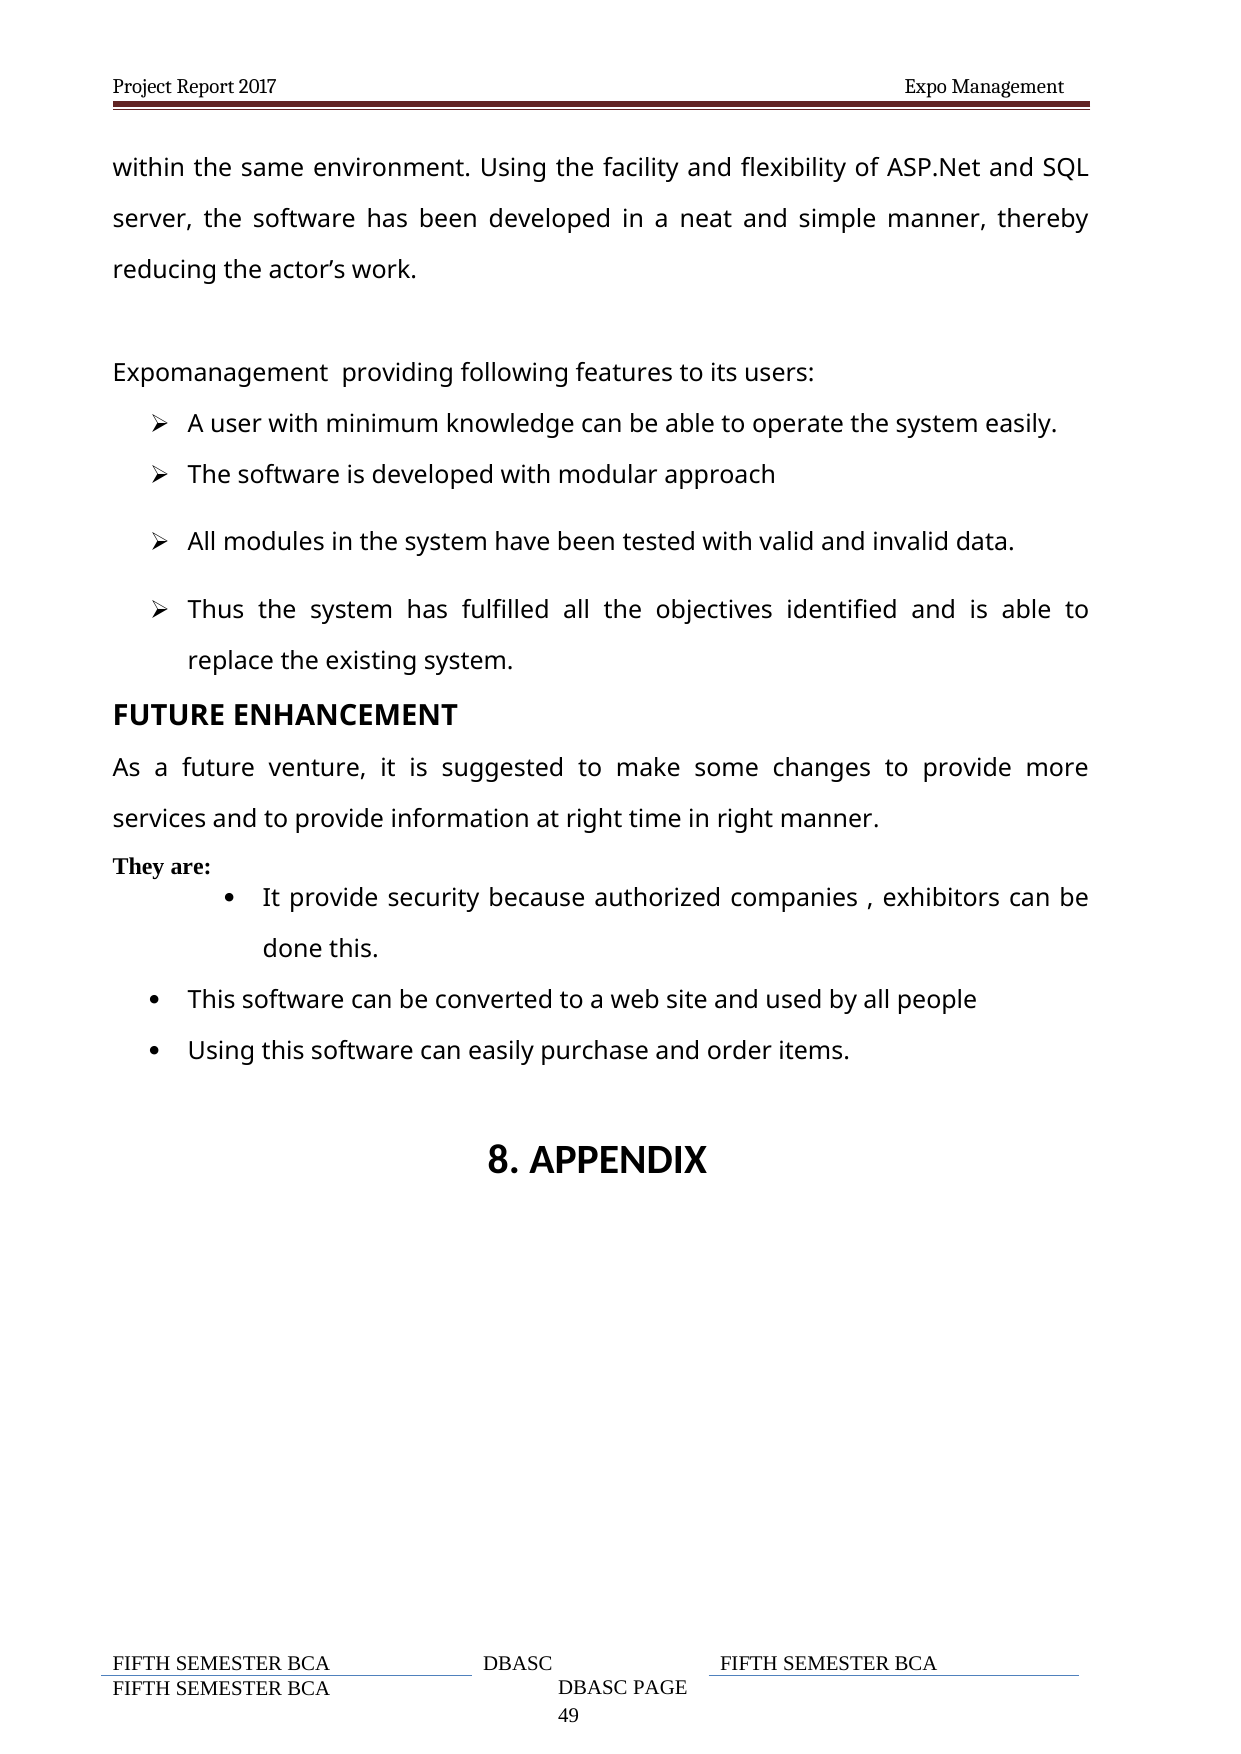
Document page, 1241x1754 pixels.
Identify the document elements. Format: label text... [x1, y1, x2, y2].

text Expomanagement providing following features to its users: [112, 354, 1090, 388]
text They are: [112, 852, 1090, 880]
text As a future venture, it is suggested to make some changes to provide more services and to provide information at right time in right manner. [112, 750, 1090, 835]
text 8. APPENDIX [412, 1133, 1090, 1184]
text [112, 150, 1090, 286]
list It provide security because authorized companies , exhibitors can be done this. [225, 880, 1090, 965]
list A user with minimum knowledge can be able to operate the system easily. [150, 405, 1090, 439]
list Thus the system has fulfilled all the objectives identified and is able to replace the existing system. [150, 592, 1090, 677]
list The software is developed with modular approach [150, 456, 1090, 490]
list This software can be converted to a web site and used by all people [150, 982, 1090, 1016]
text FUTURE ENHANCEMENT [112, 694, 1090, 733]
list All modules in the system have been tested with valid and invalid data. [150, 524, 1090, 558]
list Using this software can easily purchase and order items. [150, 1033, 1090, 1067]
